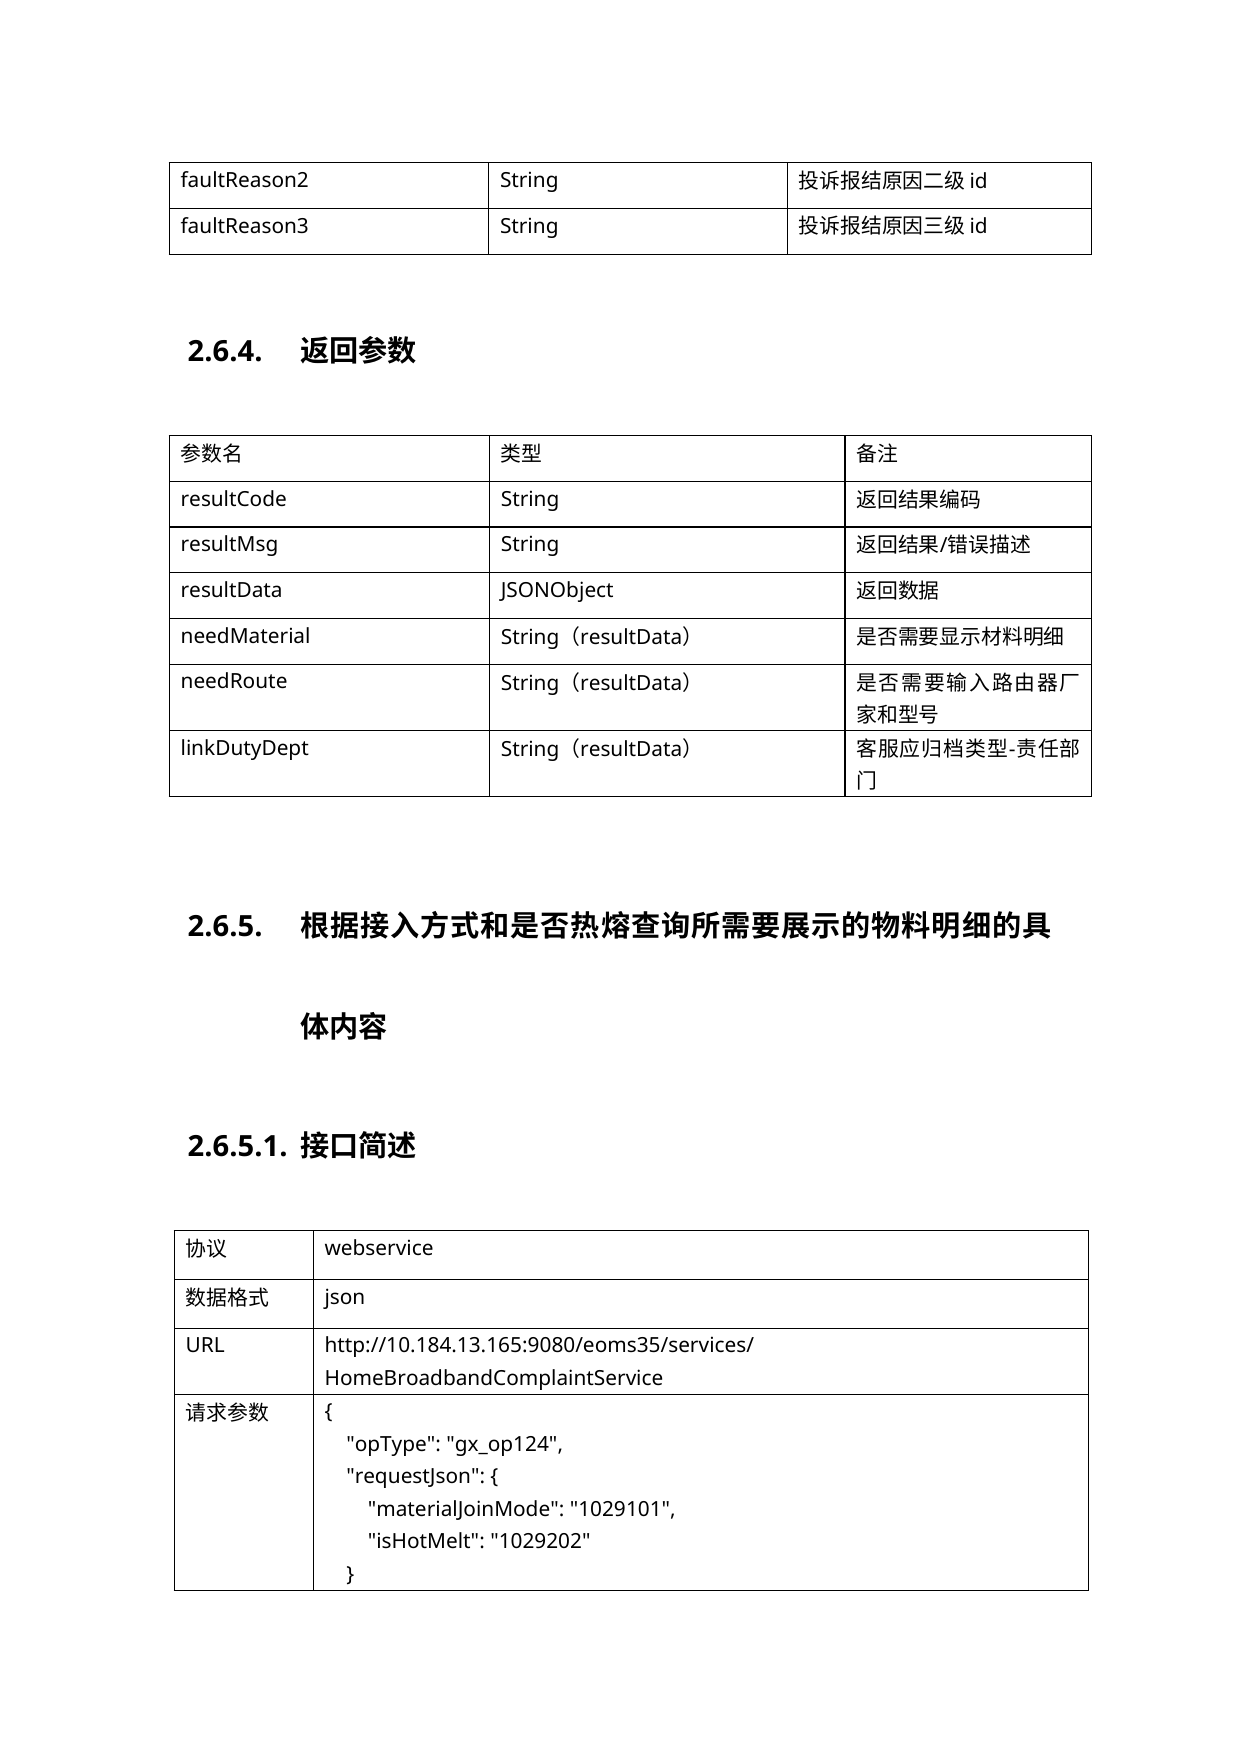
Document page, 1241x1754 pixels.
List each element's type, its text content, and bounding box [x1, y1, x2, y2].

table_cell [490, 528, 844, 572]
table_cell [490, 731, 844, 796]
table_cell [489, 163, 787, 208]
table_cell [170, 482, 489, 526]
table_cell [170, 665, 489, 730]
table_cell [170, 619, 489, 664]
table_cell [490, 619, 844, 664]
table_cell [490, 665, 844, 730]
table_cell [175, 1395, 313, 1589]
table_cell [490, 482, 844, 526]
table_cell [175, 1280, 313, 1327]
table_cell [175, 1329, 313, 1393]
subtitle 接口简述 [187, 1111, 1053, 1176]
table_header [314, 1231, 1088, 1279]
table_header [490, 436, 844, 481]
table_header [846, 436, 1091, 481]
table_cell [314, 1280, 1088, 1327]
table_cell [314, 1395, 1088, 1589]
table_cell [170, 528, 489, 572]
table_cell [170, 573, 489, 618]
subtitle 根据接入方式和是否热熔查询所需要展示的物料明细的具体内容 [187, 891, 1053, 1057]
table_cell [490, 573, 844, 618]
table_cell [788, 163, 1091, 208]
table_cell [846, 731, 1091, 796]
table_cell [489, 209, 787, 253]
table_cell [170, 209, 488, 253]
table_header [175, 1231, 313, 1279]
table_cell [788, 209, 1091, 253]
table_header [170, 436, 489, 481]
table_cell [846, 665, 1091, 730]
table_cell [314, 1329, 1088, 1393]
subtitle 返回参数 [187, 316, 1053, 381]
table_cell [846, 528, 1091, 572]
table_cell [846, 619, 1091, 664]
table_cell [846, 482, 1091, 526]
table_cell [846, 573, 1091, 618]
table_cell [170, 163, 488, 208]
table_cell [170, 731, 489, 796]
